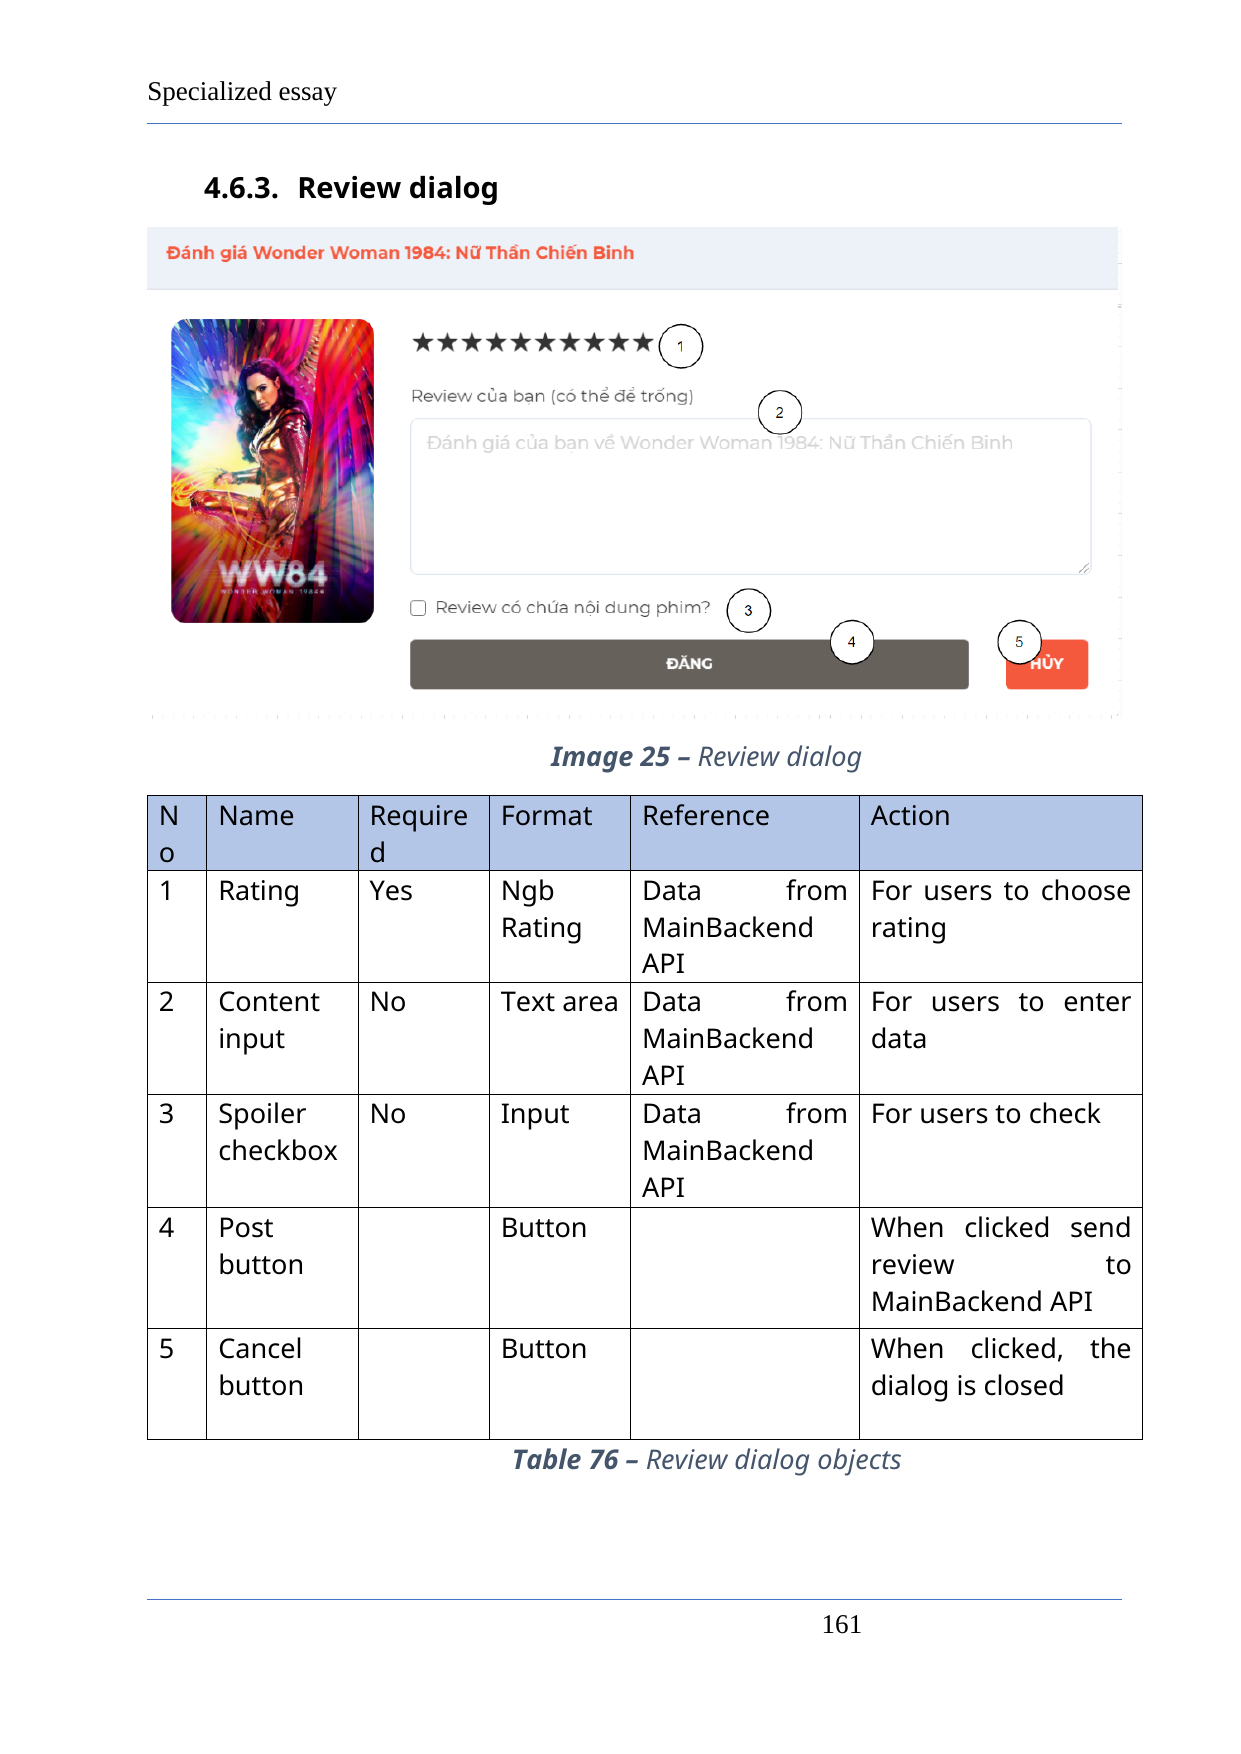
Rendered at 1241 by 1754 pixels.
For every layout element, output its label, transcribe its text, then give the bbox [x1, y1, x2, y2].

table_cell [631, 1208, 859, 1328]
picture [147, 227, 1122, 719]
table_header Reference [631, 796, 859, 870]
table_cell Content input [207, 983, 358, 1093]
table_cell 2 [148, 983, 206, 1093]
table_cell For users to check [860, 1095, 1142, 1207]
table_cell No [359, 1095, 489, 1207]
table_cell Text area [490, 983, 630, 1093]
table_cell For users to choose rating [860, 871, 1142, 982]
table_cell Data from MainBackend API [631, 1095, 859, 1207]
table_cell Input [490, 1095, 630, 1207]
table_header Required [359, 796, 489, 870]
table_cell Cancel button [207, 1329, 358, 1439]
table_cell Rating [207, 871, 358, 982]
table_cell [359, 1208, 489, 1328]
table_cell Button [490, 1329, 630, 1439]
table_cell Data from MainBackend API [631, 871, 859, 982]
table_cell No [359, 983, 489, 1093]
table_cell For users to enter data [860, 983, 1142, 1093]
table_header Name [207, 796, 358, 870]
table_cell Data from MainBackend API [631, 983, 859, 1093]
table_cell Yes [359, 871, 489, 982]
table_cell [359, 1329, 489, 1439]
table_cell Spoiler checkbox [207, 1095, 358, 1207]
text Table 76 – Review dialog objects [295, 1440, 1122, 1477]
table_cell When clicked, the dialog is closed [860, 1329, 1142, 1439]
table_cell [631, 1329, 859, 1439]
table_cell 4 [148, 1208, 206, 1328]
table_cell When clicked send review to MainBackend API [860, 1208, 1142, 1328]
table_header Format [490, 796, 630, 870]
table_cell Ngb Rating [490, 871, 630, 982]
table_cell 1 [148, 871, 206, 982]
table_header No [148, 796, 206, 870]
table_cell Button [490, 1208, 630, 1328]
table_cell 3 [148, 1095, 206, 1207]
text Image 25 – Review dialog [295, 738, 1122, 774]
table_cell Post button [207, 1208, 358, 1328]
table_cell 5 [148, 1329, 206, 1439]
table_header Action [860, 796, 1142, 870]
subtitle Review dialog [204, 167, 1122, 207]
